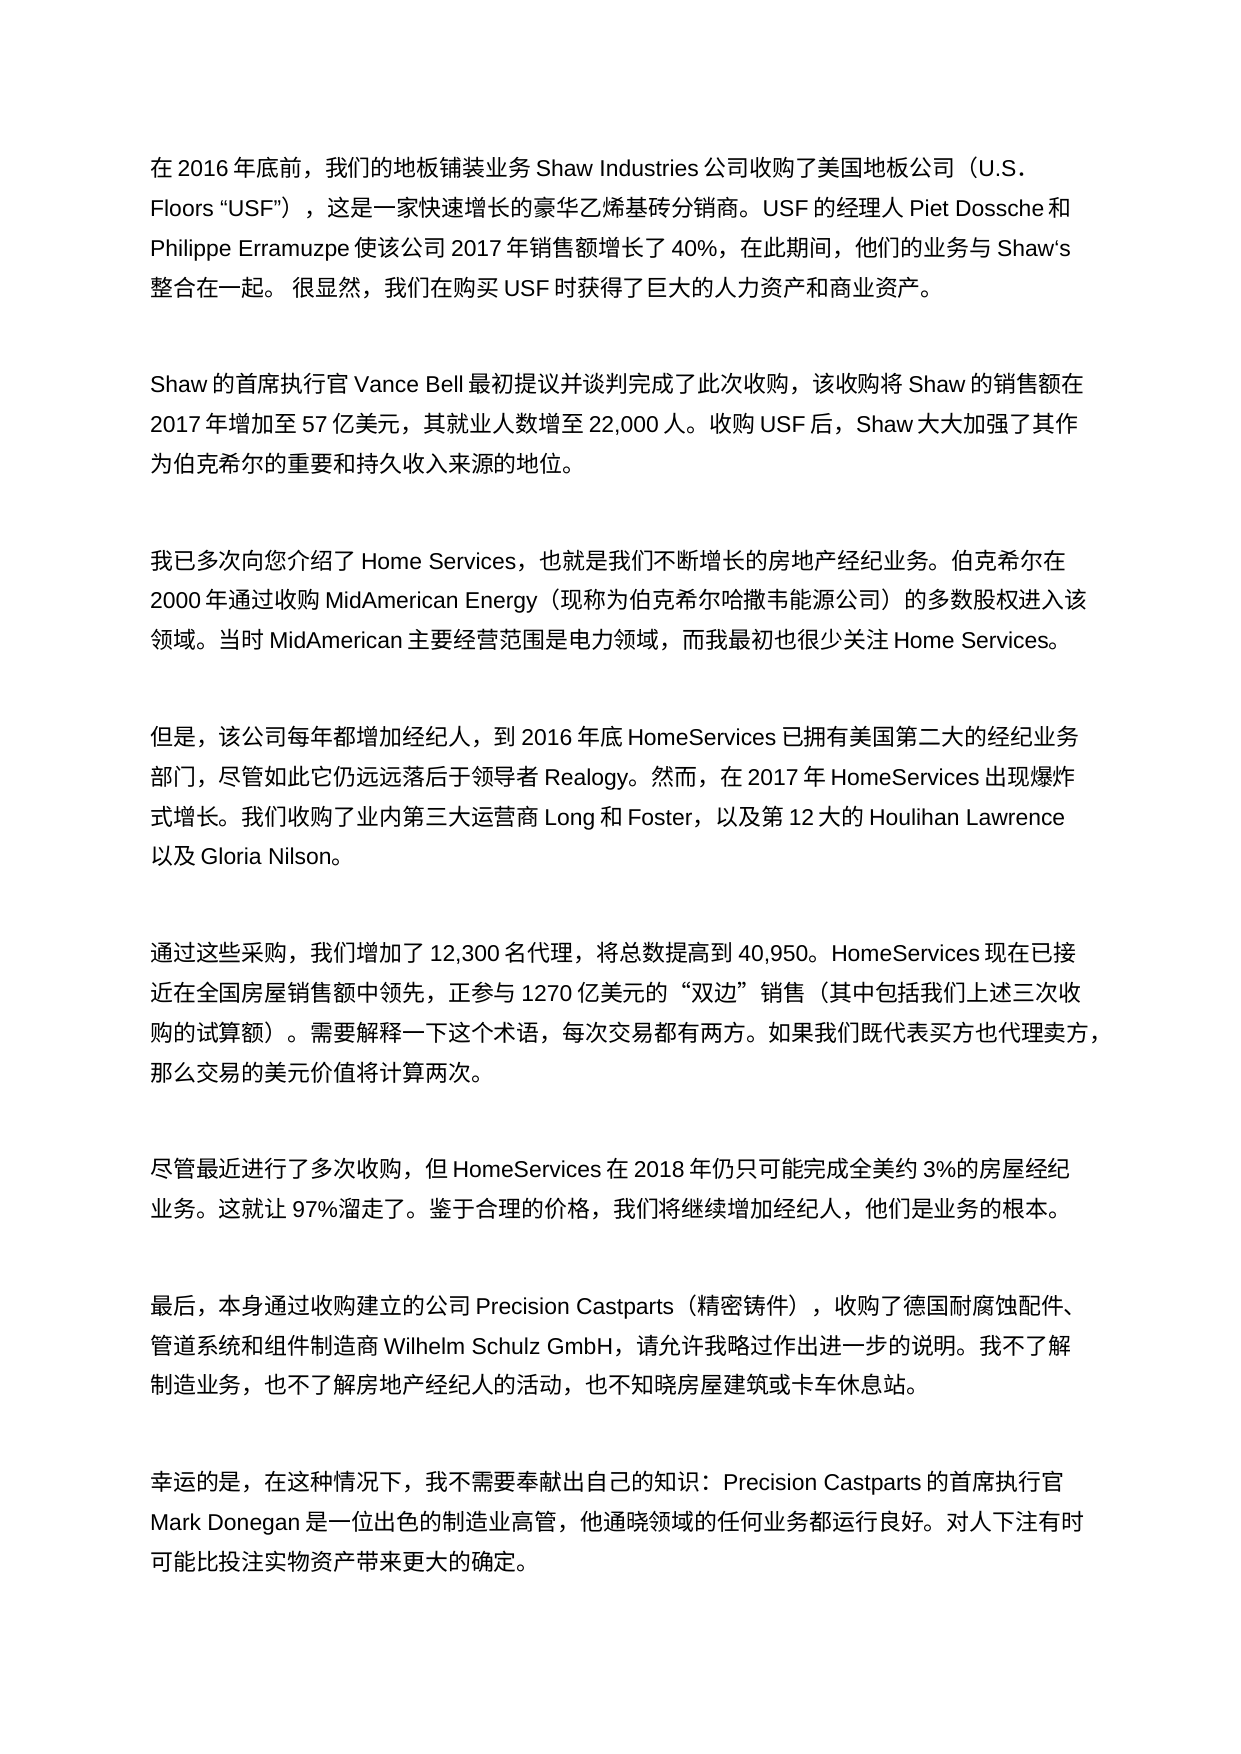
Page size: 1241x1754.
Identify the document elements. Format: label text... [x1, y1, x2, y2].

text Shaw的首席执行官Vance Bell最初提议并谈判完成了此次收购，该收购将Shaw的销售额在2017年增加至57亿美元，其就业人数增至22,000人。收购USF后，Shaw大大加强了其作为伯克希尔的重要和持久收入来源的地位。 [150, 366, 1090, 479]
text 我已多次向您介绍了Home Services，也就是我们不断增长的房地产经纪业务。伯克希尔在2000年通过收购MidAmerican Energy（现称为伯克希尔哈撒韦能源公司）的多数股权进入该领域。当时MidAmerican主要经营范围是电力领域，而我最初也很少关注Home Services。 [150, 542, 1090, 655]
text 尽管最近进行了多次收购，但HomeServices在2018年仍只可能完成全美约3%的房屋经纪业务。这就让97%溜走了。鉴于合理的价格，我们将继续增加经纪人，他们是业务的根本。 [150, 1151, 1090, 1224]
text 通过这些采购，我们增加了12,300名代理，将总数提高到40,950。HomeServices现在已接近在全国房屋销售额中领先，正参与1270亿美元的“双边”销售（其中包括我们上述三次收购的试算额）。需要解释一下这个术语，每次交易都有两方。如果我们既代表买方也代理卖方，那么交易的美元价值将计算两次。 [150, 935, 1090, 1088]
text 最后，本身通过收购建立的公司Precision Castparts（精密铸件），收购了德国耐腐蚀配件、管道系统和组件制造商Wilhelm Schulz GmbH，请允许我略过作出进一步的说明。我不了解制造业务，也不了解房地产经纪人的活动，也不知晓房屋建筑或卡车休息站。 [150, 1288, 1090, 1401]
text 在2016年底前，我们的地板铺装业务Shaw Industries公司收购了美国地板公司（U.S． Floors “USF”），这是一家快速增长的豪华乙烯基砖分销商。USF的经理人Piet Dossche和Philippe Erramuzpe使该公司2017年销售额增长了40%，在此期间，他们的业务与Shaw‘s整合在一起。 很显然，我们在购买USF时获得了巨大的人力资产和商业资产。 [150, 150, 1090, 303]
text 幸运的是，在这种情况下，我不需要奉献出自己的知识：Precision Castparts的首席执行官Mark Donegan是一位出色的制造业高管，他通晓领域的任何业务都运行良好。对人下注有时可能比投注实物资产带来更大的确定。 [150, 1464, 1090, 1577]
text 但是，该公司每年都增加经纪人，到2016年底HomeServices已拥有美国第二大的经纪业务部门，尽管如此它仍远远落后于领导者Realogy。然而，在2017年HomeServices出现爆炸式增长。我们收购了业内第三大运营商Long和Foster，以及第12大的Houlihan Lawrence以及Gloria Nilson。 [150, 719, 1090, 871]
